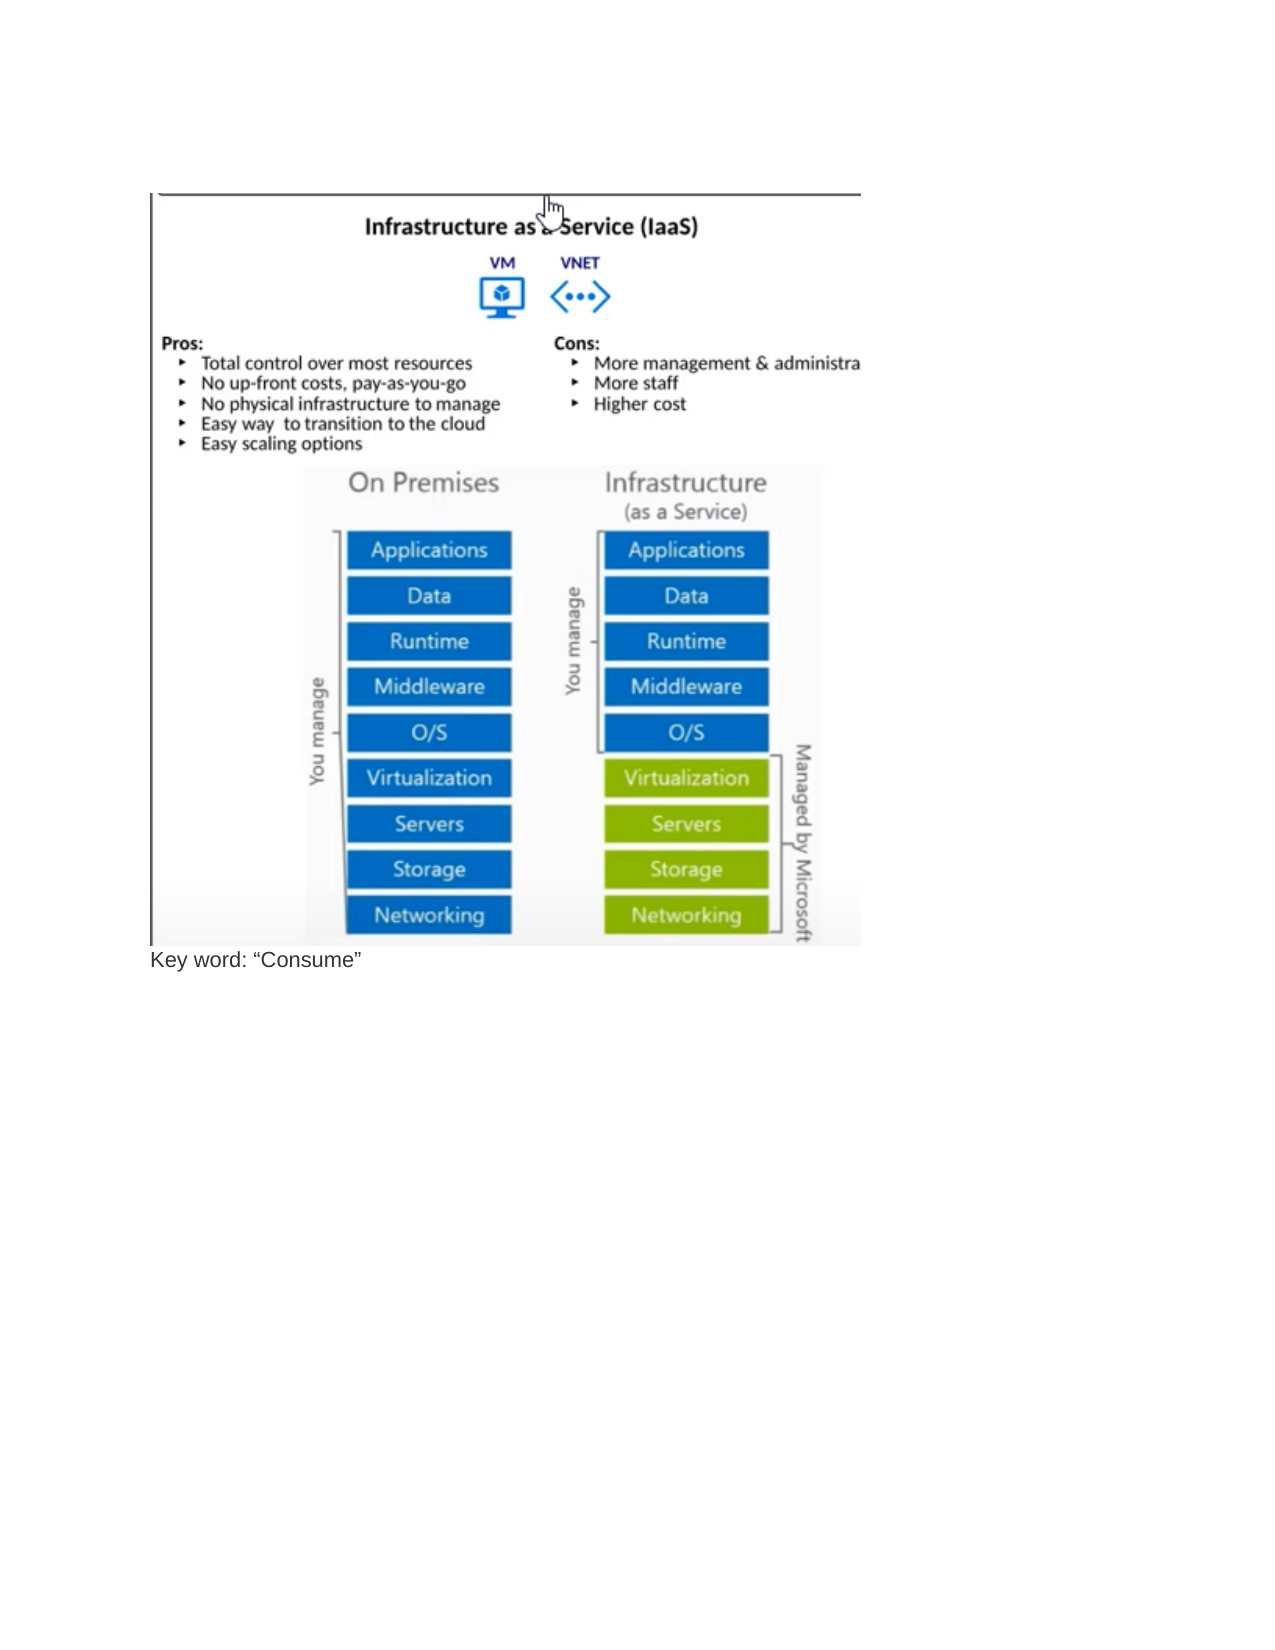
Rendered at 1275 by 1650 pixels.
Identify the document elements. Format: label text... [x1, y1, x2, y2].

picture [150, 193, 861, 946]
